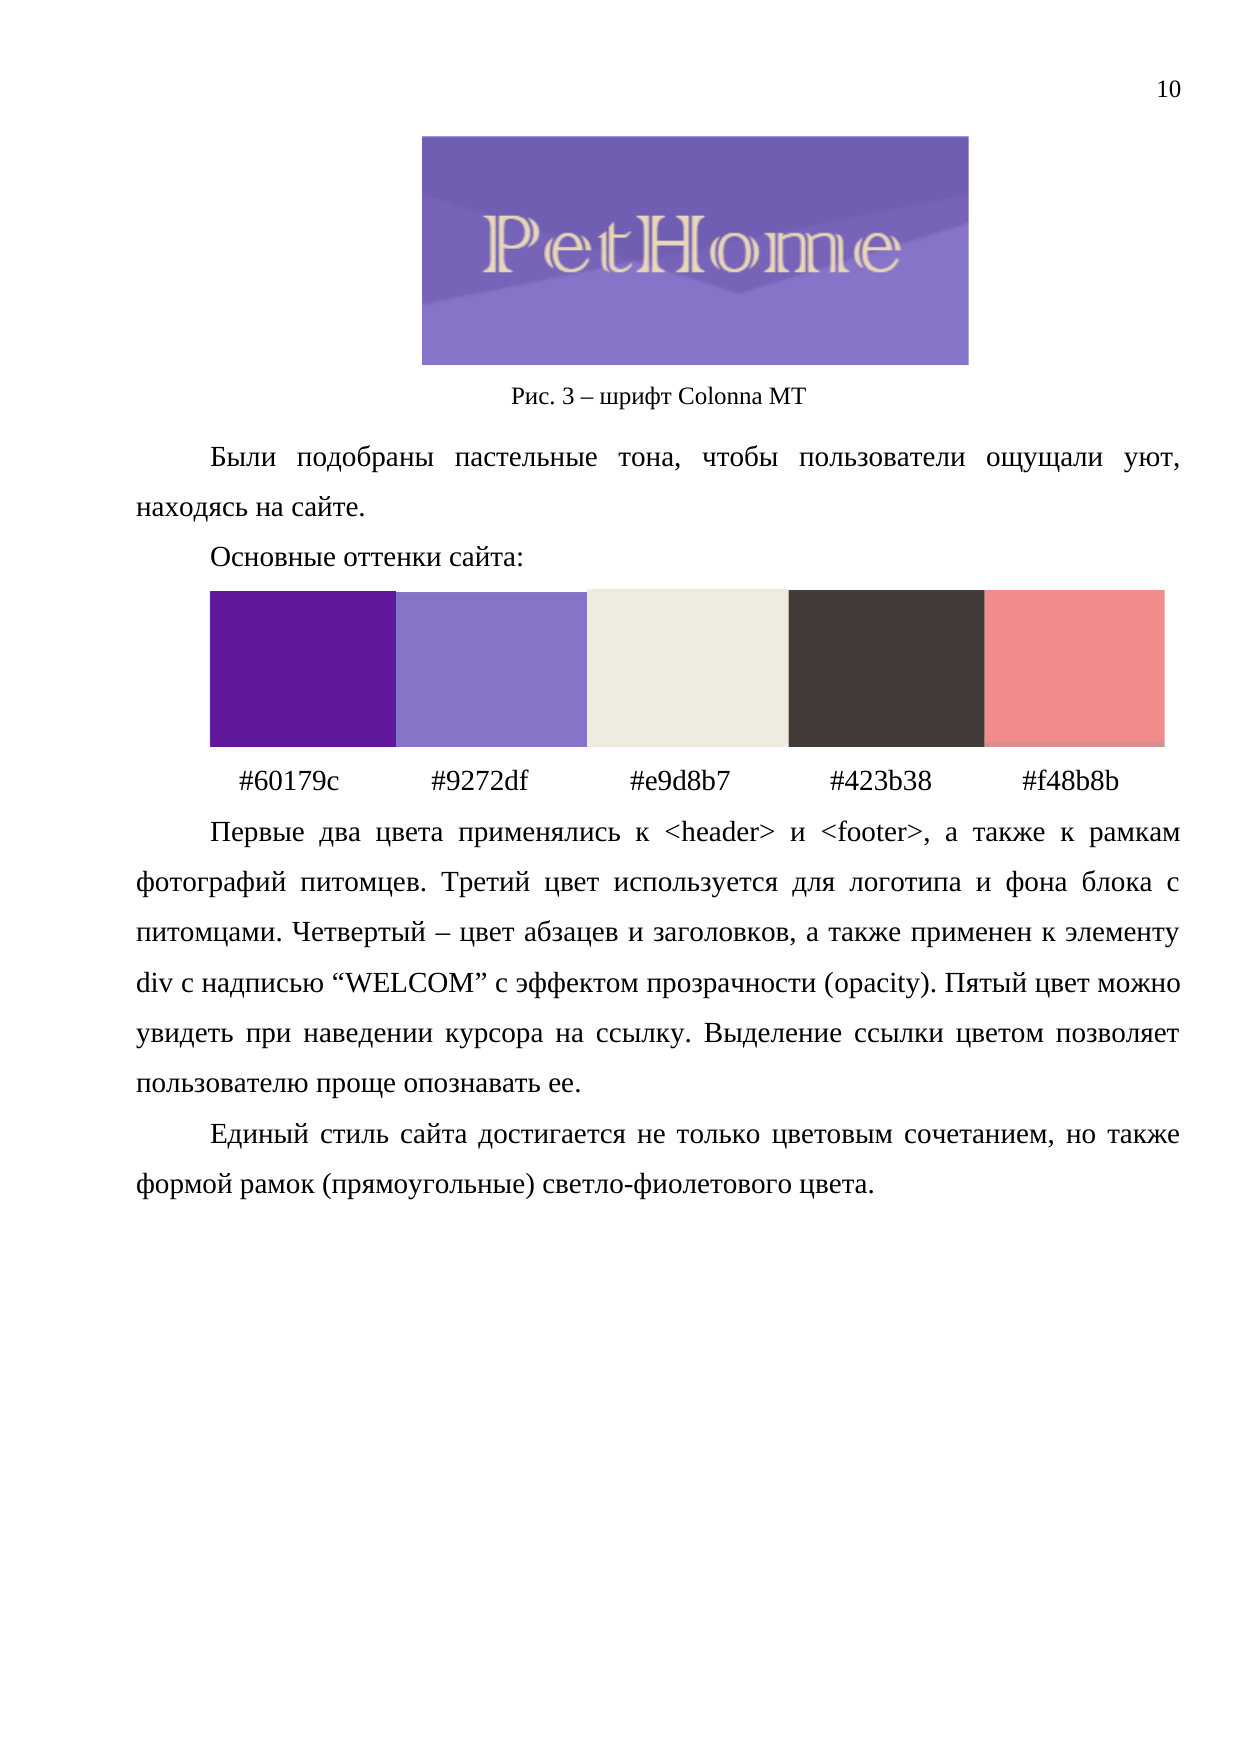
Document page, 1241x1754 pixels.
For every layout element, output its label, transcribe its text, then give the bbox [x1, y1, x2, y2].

text Основные оттенки сайта: [136, 539, 1181, 573]
text Первые два цвета применялись к <header> и <footer>, а также к рамкам фотографий питомцев. Третий цвет используется для логотипа и фона блока с питомцами. Четвертый – цвет абзацев и заголовков, а также применен к элементу div с надписью “WELCOM” с эффектом прозрачности (opacity). Пятый цвет можно увидеть при наведении курсора на ссылку. Выделение ссылки цветом позволяет пользователю проще опознавать ее. [136, 814, 1181, 1099]
text Рис. 3 – шрифт Colonna MT [136, 381, 1181, 410]
text #60179c #9272df #e9d8b7 #423b38 #f48b8b [136, 763, 1181, 797]
picture [209, 589, 1165, 747]
text Единый стиль сайта достигается не только цветовым сочетанием, но также формой рамок (прямоугольные) светло-фиолетового цвета. [136, 1116, 1181, 1199]
text Были подобраны пастельные тона, чтобы пользователи ощущали уют, находясь на сайте. [136, 439, 1181, 523]
picture [422, 136, 969, 365]
